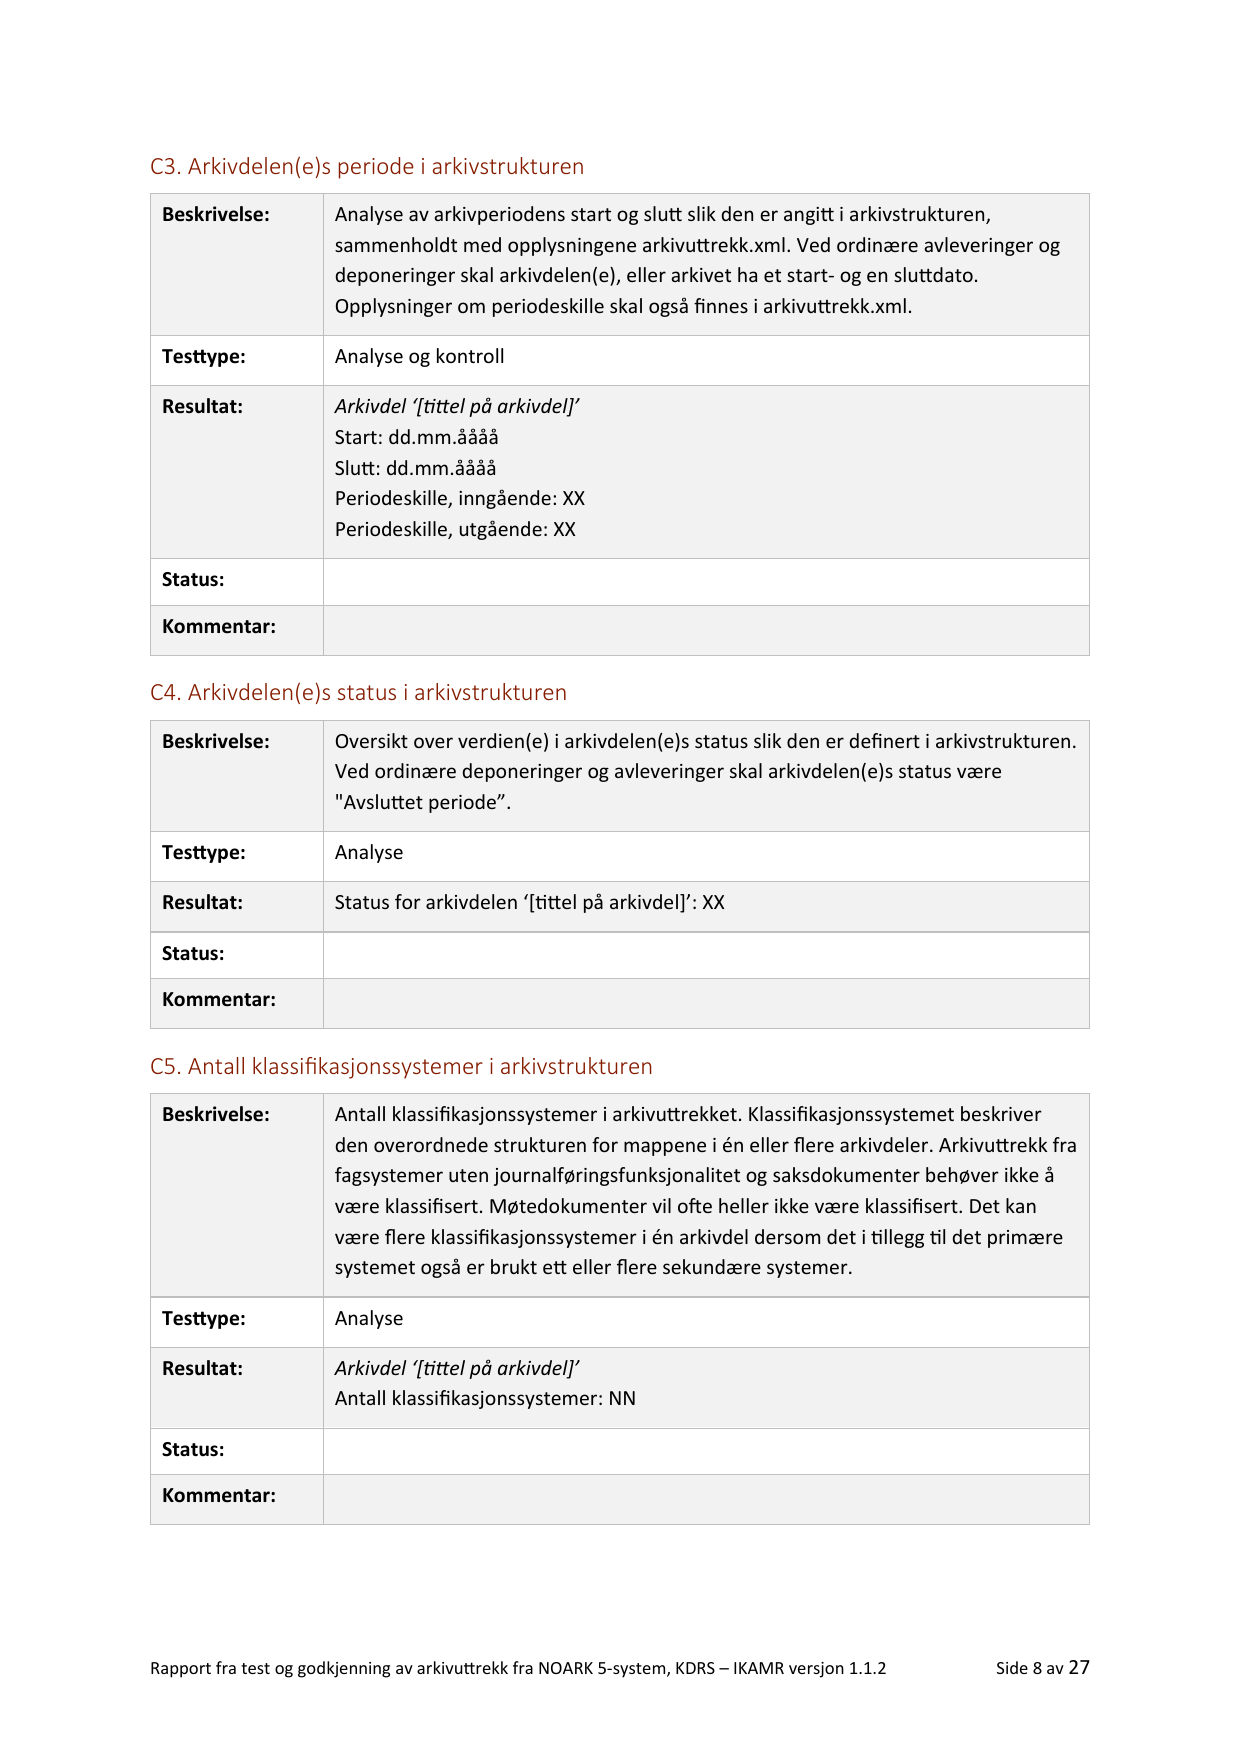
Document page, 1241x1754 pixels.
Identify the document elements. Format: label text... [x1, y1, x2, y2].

subtitle C3. Arkivdelen(e)s periode i arkivstrukturen [150, 150, 1090, 181]
table_header Analyse av arkivperiodens start og slutt slik den er angitt i arkivstrukturen, sammenholdt med opplysningene arkivuttrekk.xml. Ved ordinære avleveringer og deponeringer skal arkivdelen(e), eller arkivet ha et start- og en sluttdato. Opplysninger om periodeskille skal også finnes i arkivuttrekk.xml. [324, 194, 1089, 335]
subtitle C5. Antall klassifikasjonssystemer i arkivstrukturen [150, 1050, 1090, 1081]
subtitle C4. Arkivdelen(e)s status i arkivstrukturen [150, 677, 1090, 707]
table_header Oversikt over verdien(e) i arkivdelen(e)s status slik den er definert i arkivstrukturen. Ved ordinære deponeringer og avleveringer skal arkivdelen(e)s status være "Avsluttet periode”. [324, 721, 1089, 831]
table_cell [324, 559, 1089, 604]
table_header Antall klassifikasjonssystemer i arkivuttrekket. Klassifikasjonssystemet beskriver den overordnede strukturen for mappene i én eller flere arkivdeler. Arkivuttrekk fra fagsystemer uten journalføringsfunksjonalitet og saksdokumenter behøver ikke å være klassifisert. Møtedokumenter vil ofte heller ikke være klassifisert. Det kan være flere klassifikasjonssystemer i én arkivdel dersom det i tillegg til det primære systemet også er brukt ett eller flere sekundære systemer. [324, 1094, 1089, 1296]
table_cell Kommentar: [151, 606, 323, 655]
table_cell Analyse og kontroll [324, 336, 1089, 385]
table_cell Testtype: [151, 832, 323, 881]
table_cell Testtype: [151, 336, 323, 385]
table_header Beskrivelse: [151, 194, 323, 335]
table_cell [324, 979, 1089, 1028]
table_cell [324, 1429, 1089, 1474]
table_cell Resultat: [151, 1348, 323, 1427]
table_cell [324, 606, 1089, 655]
table_cell Status for arkivdelen ‘[tittel på arkivdel]’: XX [324, 882, 1089, 931]
table_cell Kommentar: [151, 1475, 323, 1524]
table_cell Arkivdel ‘[tittel på arkivdel]’ Antall klassifikasjonssystemer: NN [324, 1348, 1089, 1427]
table_cell Kommentar: [151, 979, 323, 1028]
table_cell [324, 933, 1089, 978]
table_cell Analyse [324, 1298, 1089, 1347]
table_header Beskrivelse: [151, 1094, 323, 1296]
table_cell Resultat: [151, 386, 323, 558]
table_cell Analyse [324, 832, 1089, 881]
table_cell Status: [151, 1429, 323, 1474]
table_cell Status: [151, 559, 323, 604]
table_cell Status: [151, 933, 323, 978]
table_cell Arkivdel ‘[tittel på arkivdel]’ Start: dd.mm.åååå Slutt: dd.mm.åååå Periodeskille, inngående: XX Periodeskille, utgående: XX [324, 386, 1089, 558]
table_cell [324, 1475, 1089, 1524]
table_cell Testtype: [151, 1298, 323, 1347]
table_header Beskrivelse: [151, 721, 323, 831]
table_cell Resultat: [151, 882, 323, 931]
